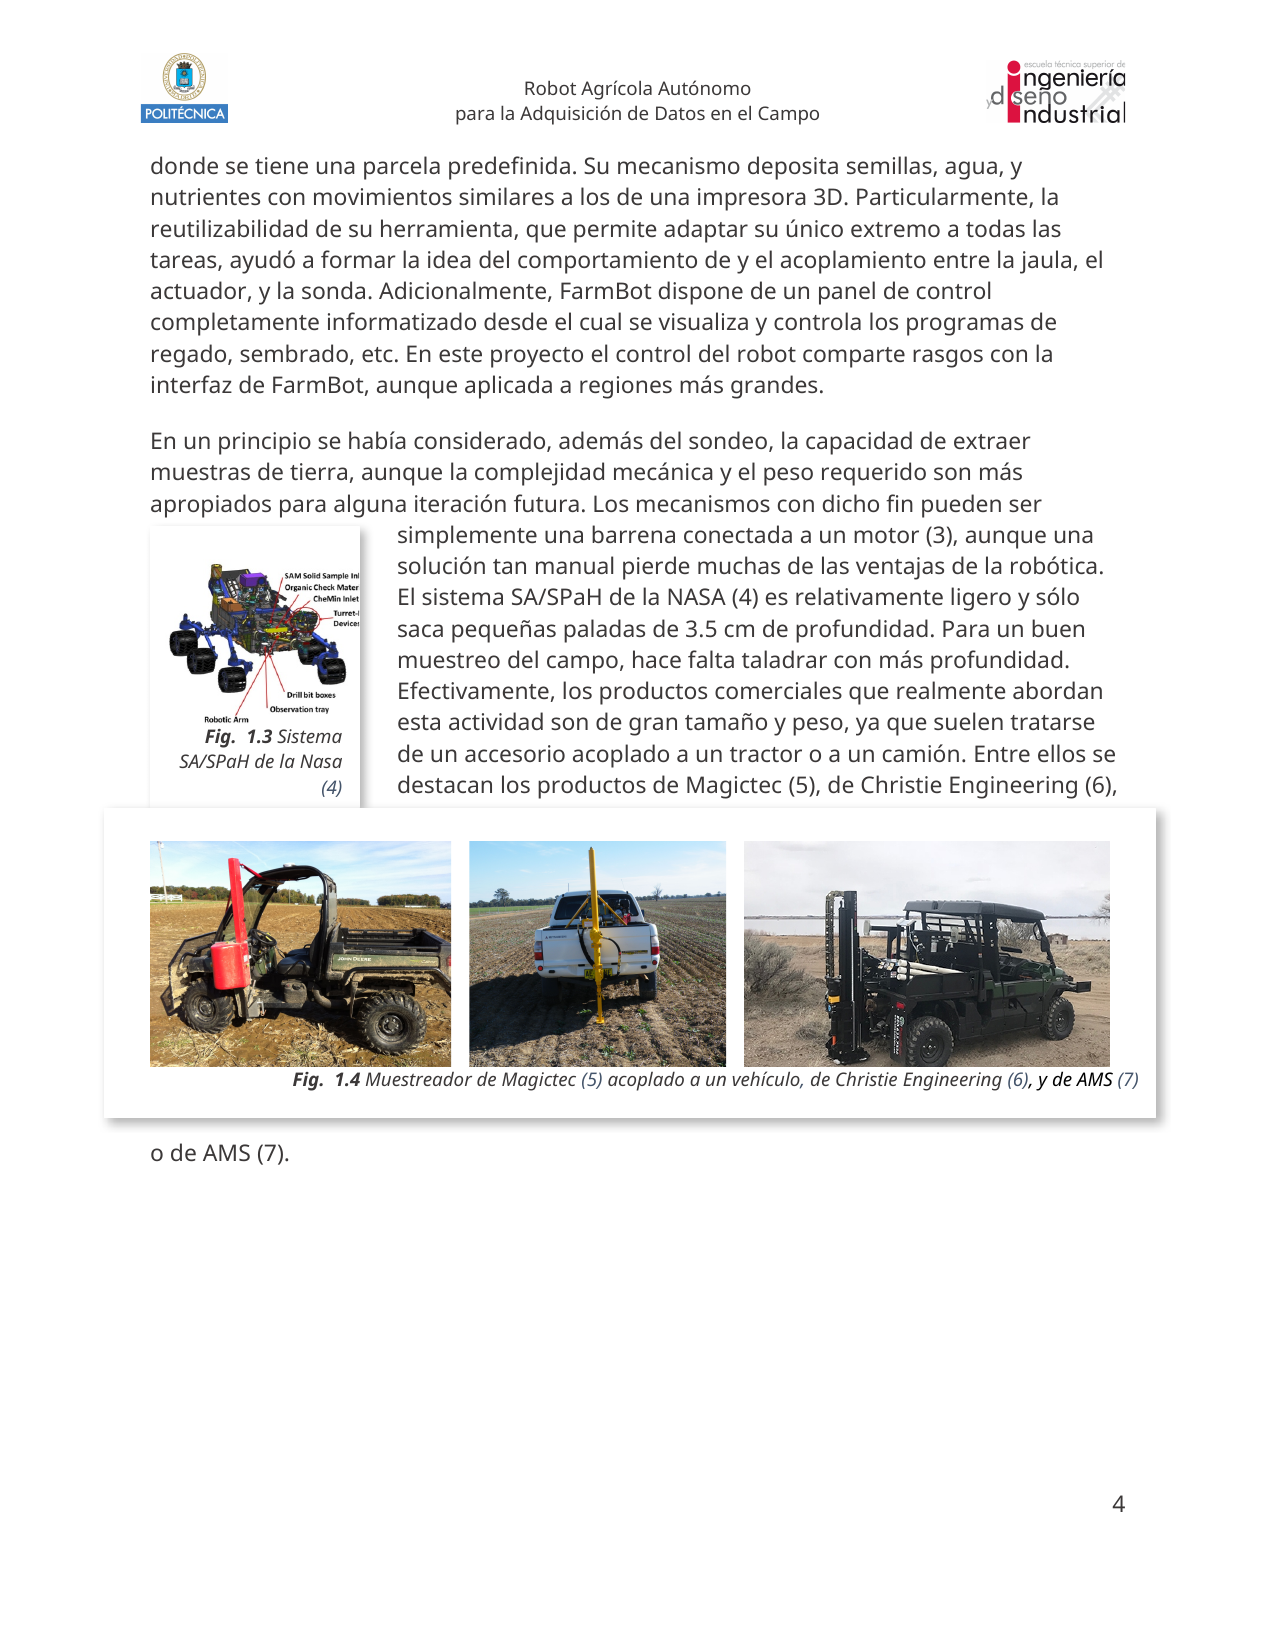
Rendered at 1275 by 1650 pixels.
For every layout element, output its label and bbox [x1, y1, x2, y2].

picture [744, 841, 1110, 1067]
picture [469, 841, 727, 1067]
picture [165, 559, 360, 724]
picture [986, 60, 1125, 123]
picture [140, 53, 228, 123]
picture [150, 841, 452, 1067]
